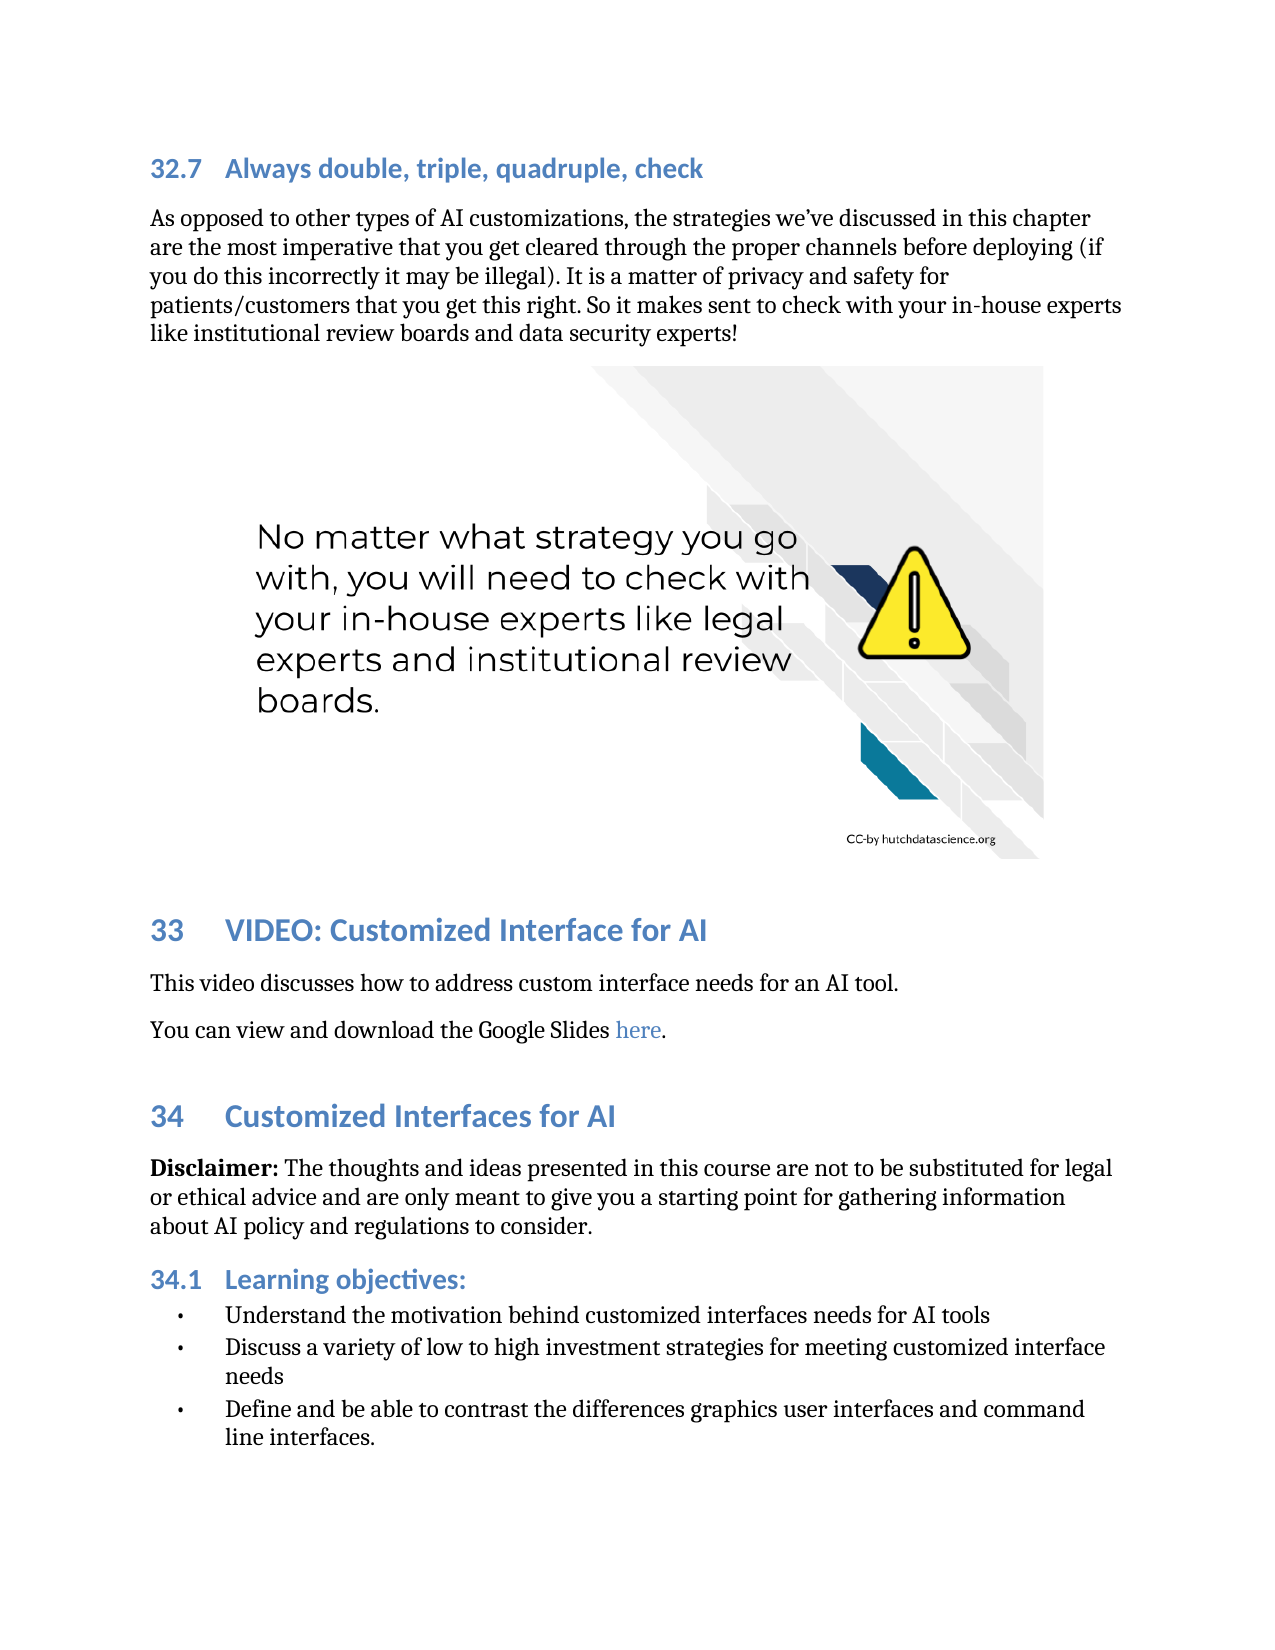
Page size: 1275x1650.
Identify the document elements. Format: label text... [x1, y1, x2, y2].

list Define and be able to contrast the differences graphics user interfaces and command line interfaces. [175, 1394, 1125, 1452]
text Disclaimer: The thoughts and ideas presented in this course are not to be substituted for legal or ethical advice and are only meant to give you a starting point for gathering information about AI policy and regulations to consider. [150, 1154, 1125, 1241]
text You can view and download the Google Slides here. [150, 1016, 1125, 1045]
list Discuss a variety of low to high investment strategies for meeting customized interface needs [175, 1333, 1125, 1391]
subtitle 34.1 Learning objectives: [150, 1261, 1125, 1297]
text As opposed to other types of AI customizations, the strategies we’ve discussed in this chapter are the most imperative that you get cleared through the proper channels before deploying (if you do this incorrectly it may be illegal). It is a matter of privacy and safety for patients/customers that you get this right. So it makes sent to check with your in-house experts like institutional review boards and data security experts! [150, 204, 1125, 348]
subtitle 32.7 Always double, triple, quadruple, check [150, 150, 1125, 186]
text This video discusses how to address custom interface needs for an AI tool. [150, 968, 1125, 997]
subtitle 33 VIDEO: Customized Interface for AI [150, 909, 1125, 950]
list Understand the motivation behind customized interfaces needs for AI tools [175, 1301, 1125, 1329]
picture [168, 366, 1044, 859]
subtitle 34 Customized Interfaces for AI [150, 1095, 1125, 1136]
